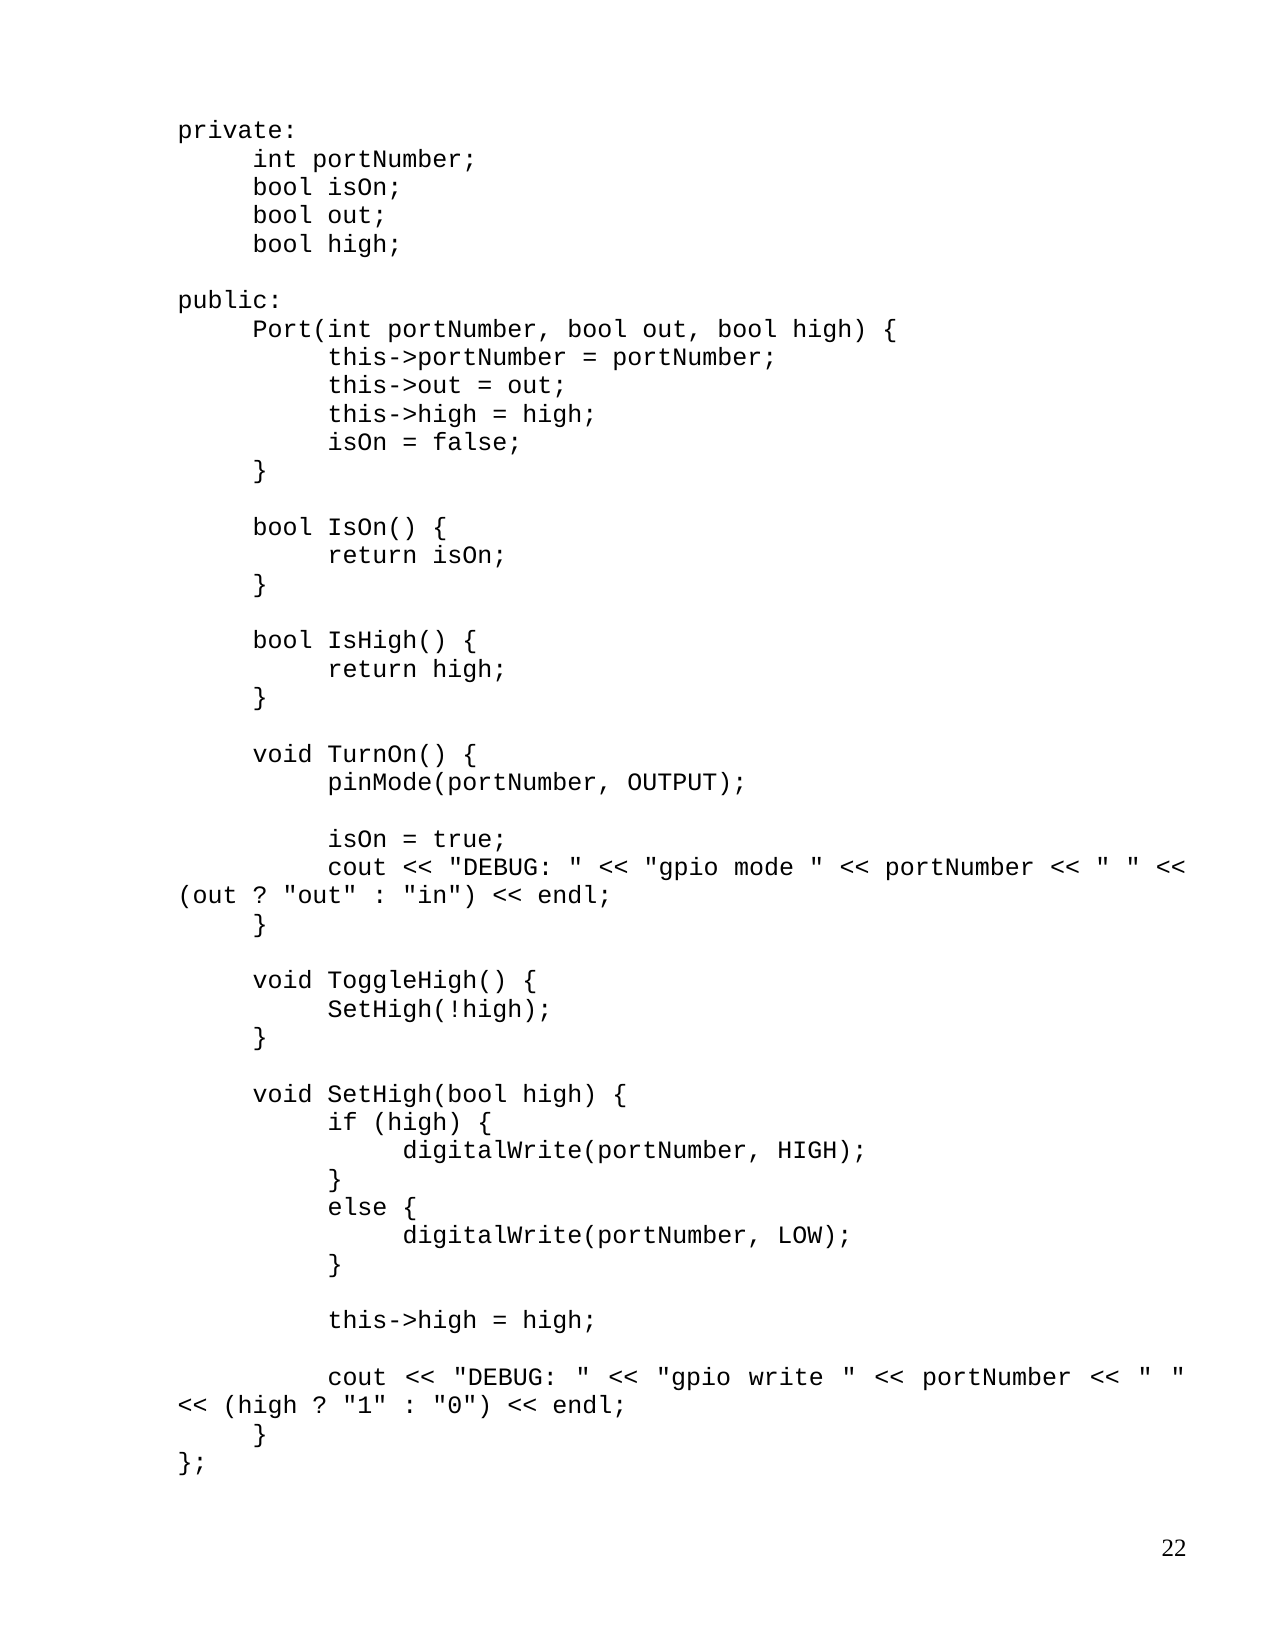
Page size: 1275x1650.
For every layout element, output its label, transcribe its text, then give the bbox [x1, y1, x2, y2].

text int portNumber; [177, 146, 1186, 175]
text void SetHigh(bool high) { [177, 1081, 1186, 1110]
text bool IsOn() { [177, 515, 1186, 543]
text void TurnOn() { [177, 741, 1186, 770]
text private: [177, 118, 1186, 146]
text } [177, 1025, 1186, 1053]
text else { [177, 1195, 1186, 1223]
text this->portNumber = portNumber; [177, 345, 1186, 373]
text bool out; [177, 203, 1186, 231]
text public: [177, 288, 1186, 316]
text } [177, 458, 1186, 486]
text } [177, 1251, 1186, 1280]
text } [177, 911, 1186, 940]
text Port(int portNumber, bool out, bool high) { [177, 316, 1186, 345]
text }; [177, 1450, 1186, 1478]
text cout << "DEBUG: " << "gpio write " << portNumber << " " << (high ? "1" : "0") << endl; [177, 1365, 1186, 1421]
text cout << "DEBUG: " << "gpio mode " << portNumber << " " << (out ? "out" : "in") << endl; [177, 855, 1186, 911]
text return isOn; [177, 543, 1186, 571]
text this->high = high; [177, 401, 1186, 430]
text bool isOn; [177, 175, 1186, 203]
text void ToggleHigh() { [177, 968, 1186, 996]
text bool high; [177, 231, 1186, 260]
text } [177, 685, 1186, 713]
text } [177, 1166, 1186, 1195]
text if (high) { [177, 1110, 1186, 1138]
text isOn = false; [177, 430, 1186, 458]
text isOn = true; [177, 826, 1186, 855]
text this->out = out; [177, 373, 1186, 401]
text } [177, 571, 1186, 600]
text return high; [177, 656, 1186, 685]
text SetHigh(!high); [177, 996, 1186, 1025]
text digitalWrite(portNumber, LOW); [177, 1223, 1186, 1251]
text bool IsHigh() { [177, 628, 1186, 656]
text pinMode(portNumber, OUTPUT); [177, 770, 1186, 798]
text } [177, 1421, 1186, 1450]
text digitalWrite(portNumber, HIGH); [177, 1138, 1186, 1166]
text this->high = high; [177, 1308, 1186, 1336]
